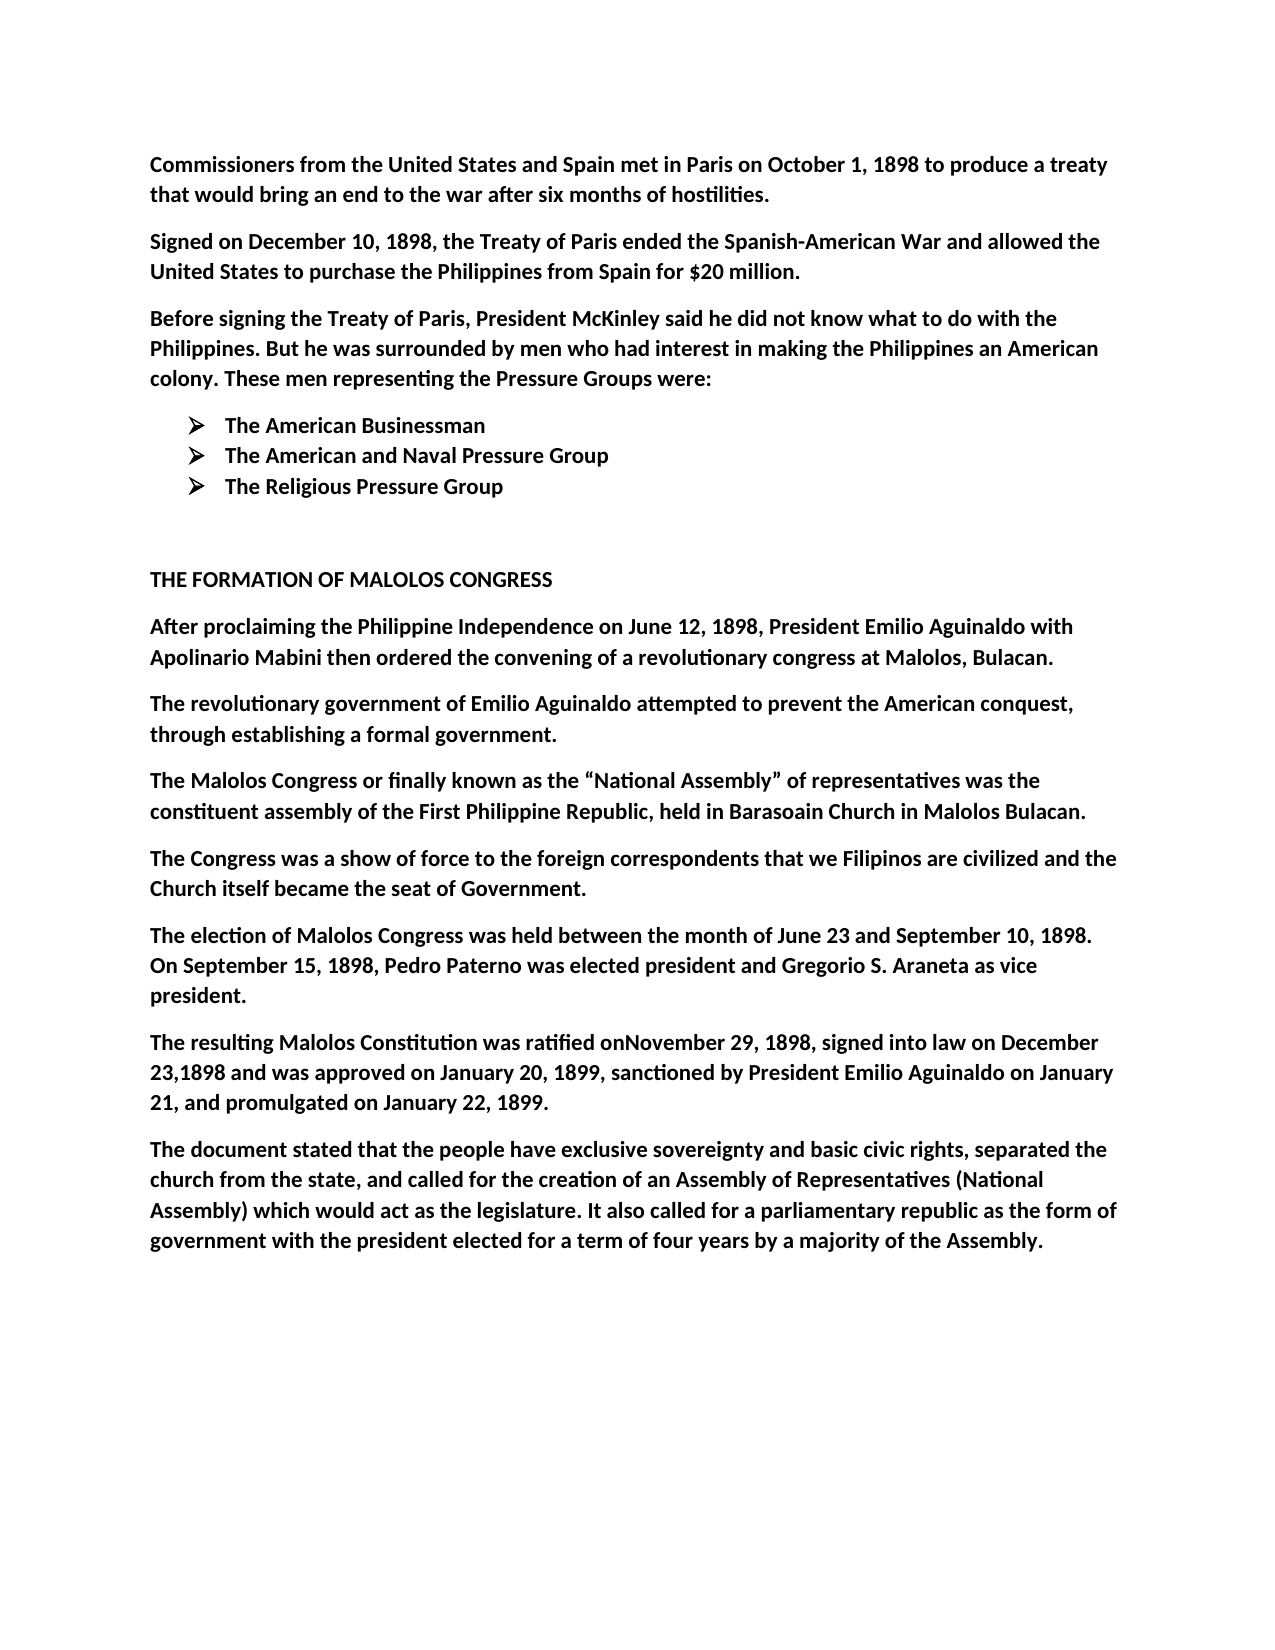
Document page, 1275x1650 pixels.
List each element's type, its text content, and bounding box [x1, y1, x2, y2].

text The resulting Malolos Constitution was ratified onNovember 29, 1898, signed into law on December 23,1898 and was approved on January 20, 1899, sanctioned by President Emilio Aguinaldo on January 21, and promulgated on January 22, 1899. [150, 1028, 1125, 1117]
list The American Businessman [187, 411, 1125, 439]
text Commissioners from the United States and Spain met in Paris on October 1, 1898 to produce a treaty that would bring an end to the war after six months of hostilities. [150, 150, 1125, 208]
text Before signing the Treaty of Paris, President McKinley said he did not know what to do with the Philippines. But he was surrounded by men who had interest in making the Philippines an American colony. These men representing the Pressure Groups were: [150, 304, 1125, 393]
text The Malolos Congress or finally known as the “National Assembly” of representatives was the constituent assembly of the First Philippine Republic, held in Barasoain Church in Malolos Bulacan. [150, 767, 1125, 825]
text Signed on December 10, 1898, the Treaty of Paris ended the Spanish-American War and allowed the United States to purchase the Philippines from Spain for $20 million. [150, 227, 1125, 285]
text The Congress was a show of force to the foreign correspondents that we Filipinos are civilized and the Church itself became the seat of Government. [150, 844, 1125, 902]
list The American and Naval Pressure Group [187, 442, 1125, 470]
text THE FORMATION OF MALOLOS CONGRESS [150, 566, 1125, 594]
list The Religious Pressure Group [187, 472, 1125, 500]
text The election of Malolos Congress was held between the month of June 23 and September 10, 1898. On September 15, 1898, Pedro Paterno was elected president and Gregorio S. Araneta as vice president. [150, 921, 1125, 1009]
text The revolutionary government of Emilio Aguinaldo attempted to prevent the American conquest, through establishing a formal government. [150, 689, 1125, 748]
text The document stated that the people have exclusive sovereignty and basic civic rights, separated the church from the state, and called for the creation of an Assembly of Representatives (National Assembly) which would act as the legislature. It also called for a parliamentary republic as the form of government with the president elected for a term of four years by a majority of the Assembly. [150, 1135, 1125, 1254]
text After proclaiming the Philippine Independence on June 12, 1898, President Emilio Aguinaldo with Apolinario Mabini then ordered the convening of a revolutionary congress at Malolos, Bulacan. [150, 612, 1125, 671]
